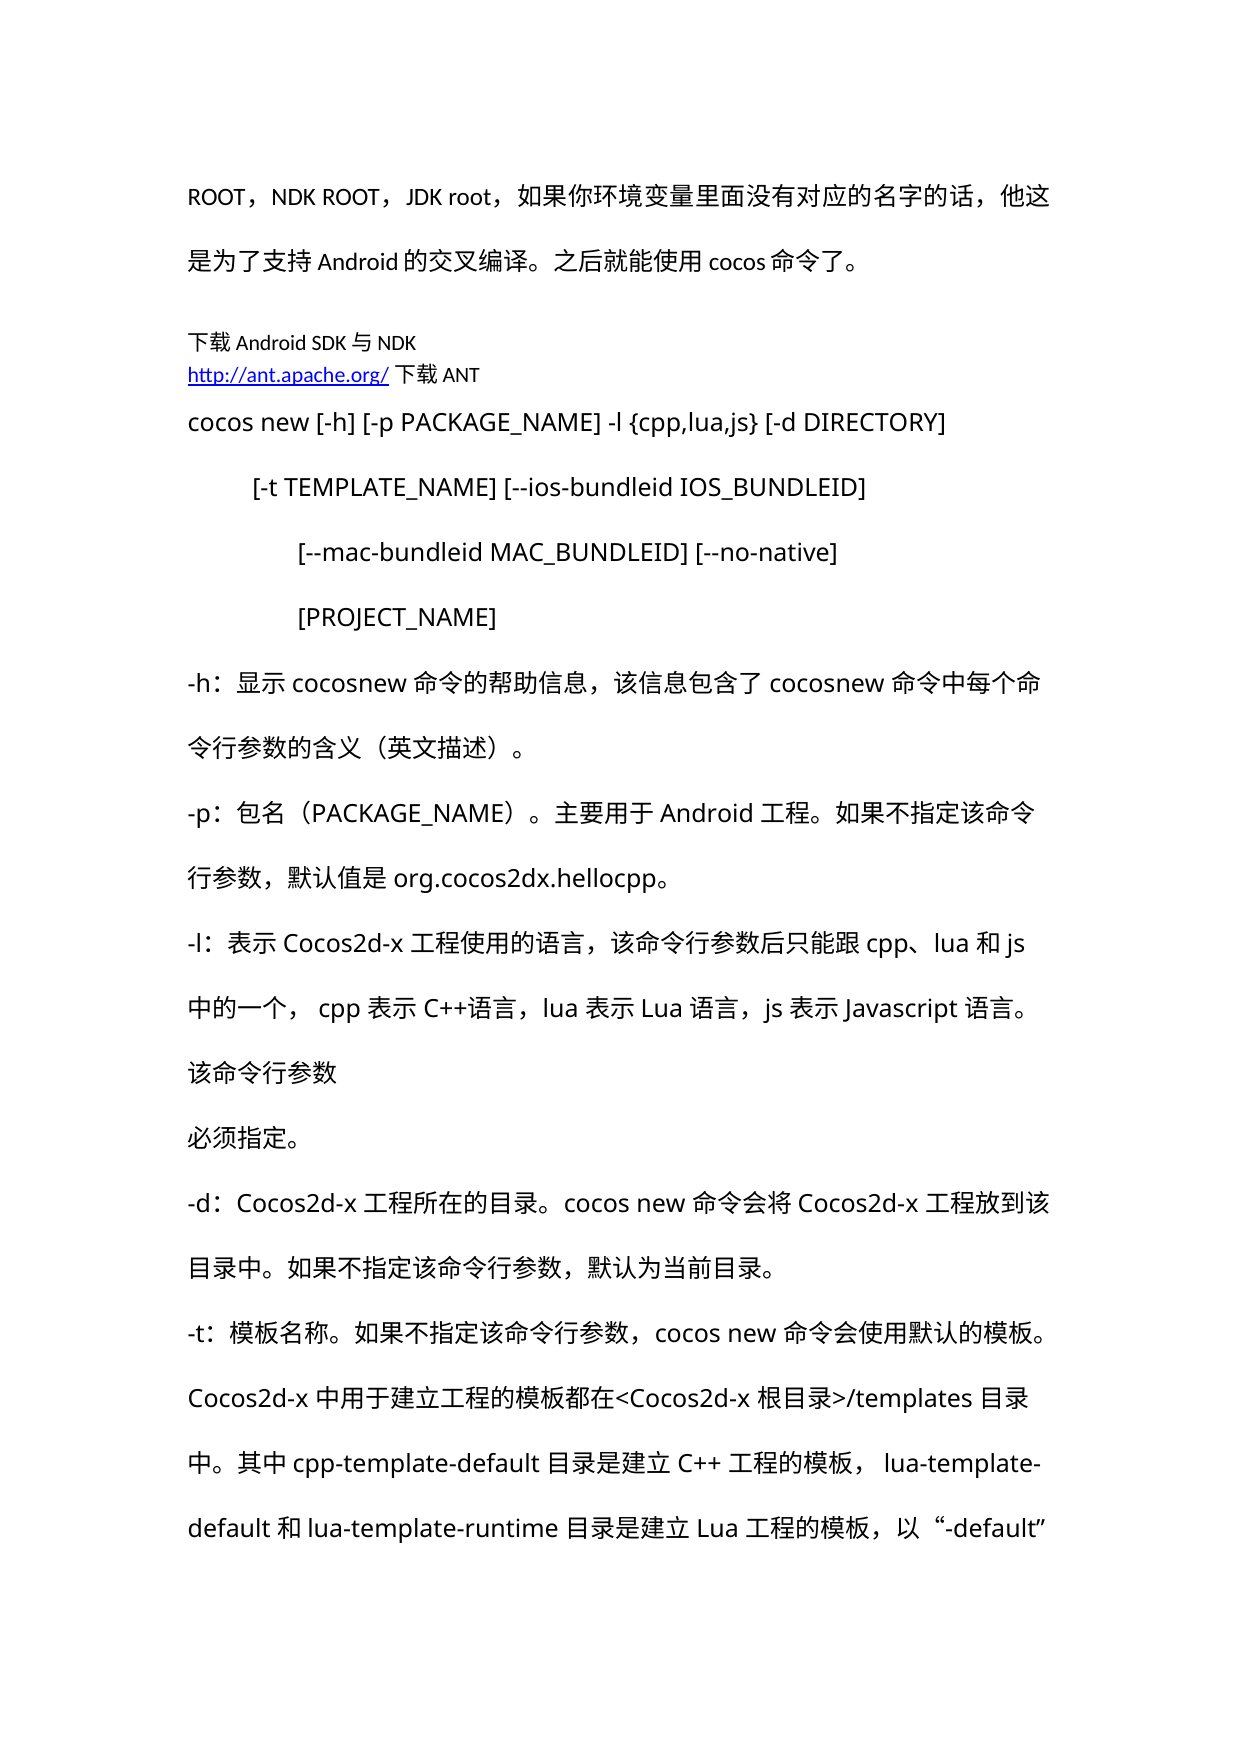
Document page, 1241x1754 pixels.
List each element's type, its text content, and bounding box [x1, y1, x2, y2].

text 下载Android SDK与NDK [187, 324, 1053, 357]
text http://ant.apache.org/ 下载ANT [187, 357, 1053, 389]
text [187, 162, 1053, 292]
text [187, 649, 1053, 1559]
text cocos new [-h] [-p PACKAGE_NAME] -l {cpp,lua,js} [-d DIRECTORY] [-t TEMPLATE_NAME] [--ios-bundleid IOS_BUNDLEID] [--mac-bundleid MAC_BUNDLEID] [--no-native] [PROJECT_NAME] [187, 389, 1053, 649]
